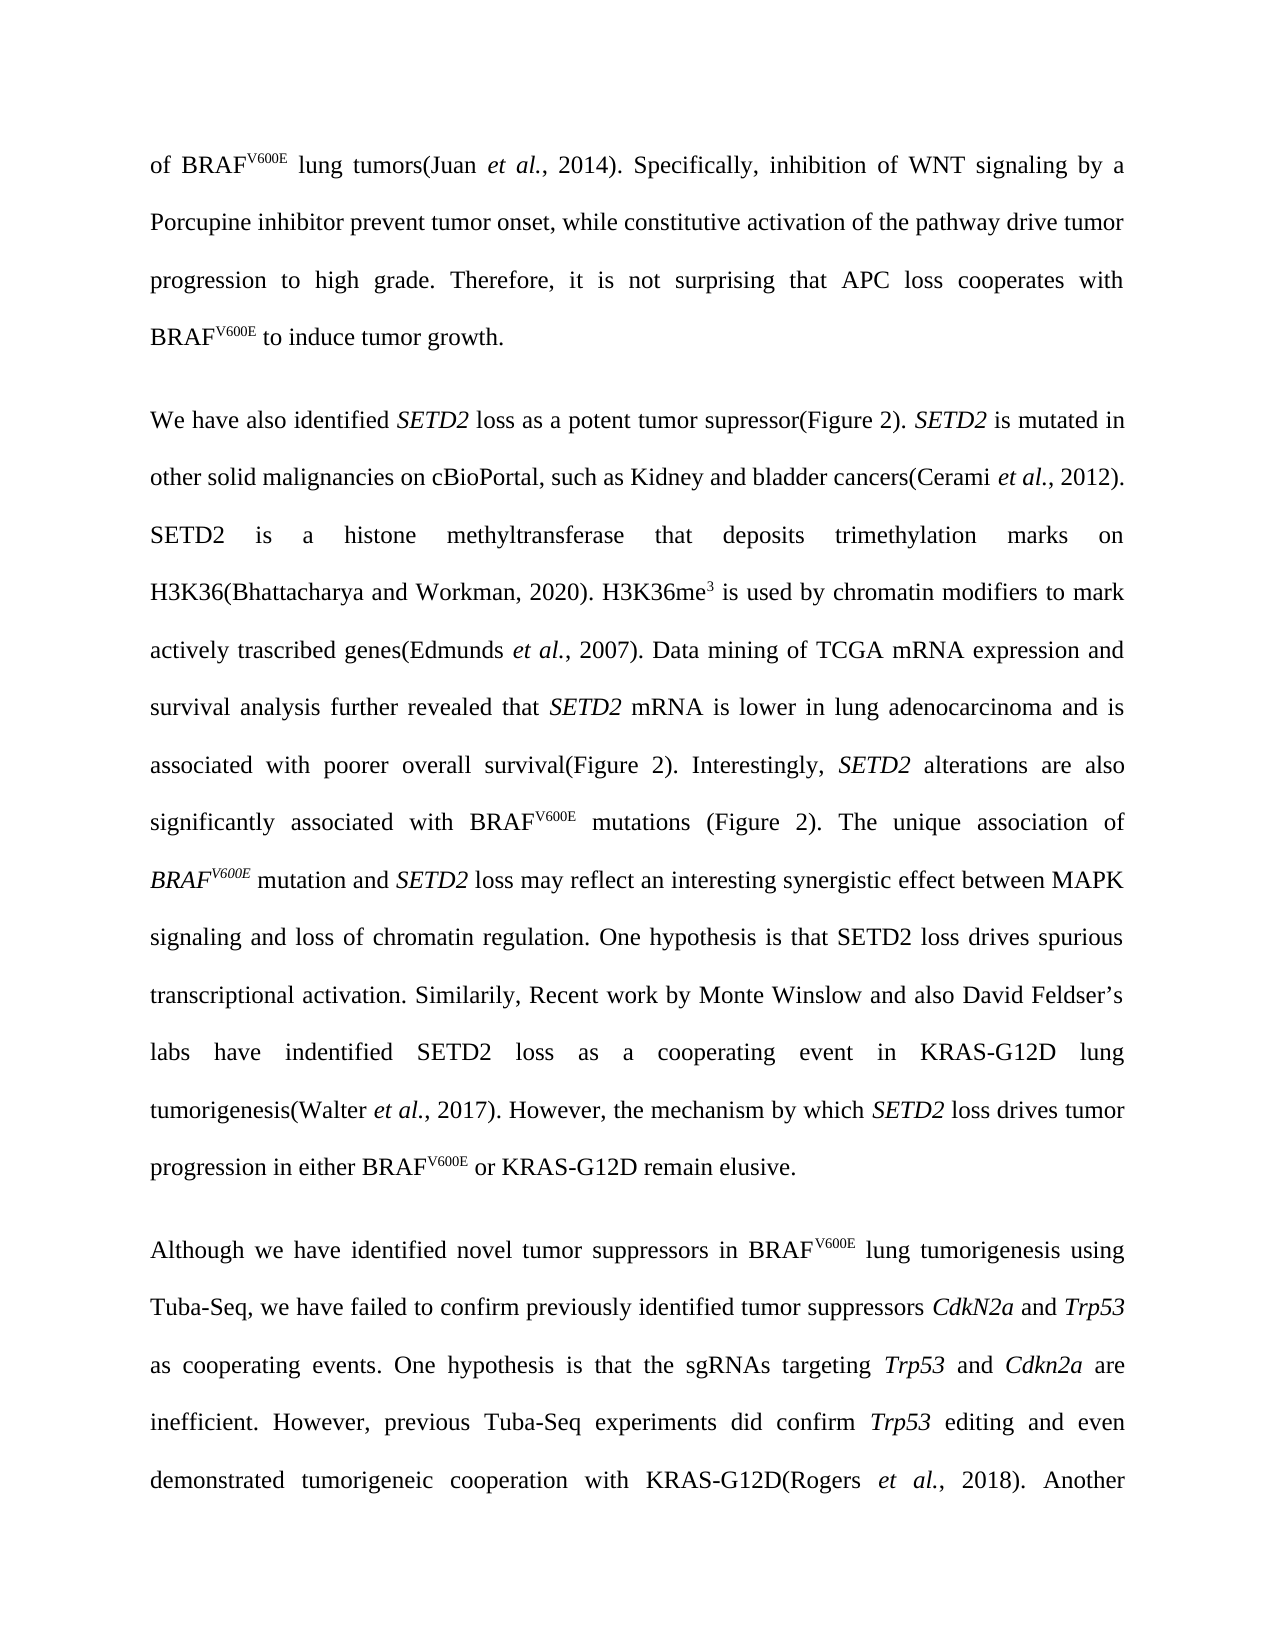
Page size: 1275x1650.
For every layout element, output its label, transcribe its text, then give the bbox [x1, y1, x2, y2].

text We have also identified SETD2 loss as a potent tumor supressor(Figure 2). SETD2 is mutated in other solid malignancies on cBioPortal, such as Kidney and bladder cancers(Cerami et al., 2012). SETD2 is a histone methyltransferase that deposits trimethylation marks on H3K36(Bhattacharya and Workman, 2020). H3K36me3 is used by chromatin modifiers to mark actively trascribed genes(Edmunds et al., 2007). Data mining of TCGA mRNA expression and survival analysis further revealed that SETD2 mRNA is lower in lung adenocarcinoma and is associated with poorer overall survival(Figure 2). Interestingly, SETD2 alterations are also significantly associated with BRAFV600E mutations (Figure 2). The unique association of BRAFV600E mutation and SETD2 loss may reflect an interesting synergistic effect between MAPK signaling and loss of chromatin regulation. One hypothesis is that SETD2 loss drives spurious transcriptional activation. Similarily, Recent work by Monte Winslow and also David Feldser’s labs have indentified SETD2 loss as a cooperating event in KRAS-G12D lung tumorigenesis(Walter et al., 2017). However, the mechanism by which SETD2 loss drives tumor progression in either BRAFV600E or KRAS-G12D remain elusive. [150, 405, 1125, 1181]
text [150, 1235, 1125, 1494]
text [150, 150, 1125, 351]
